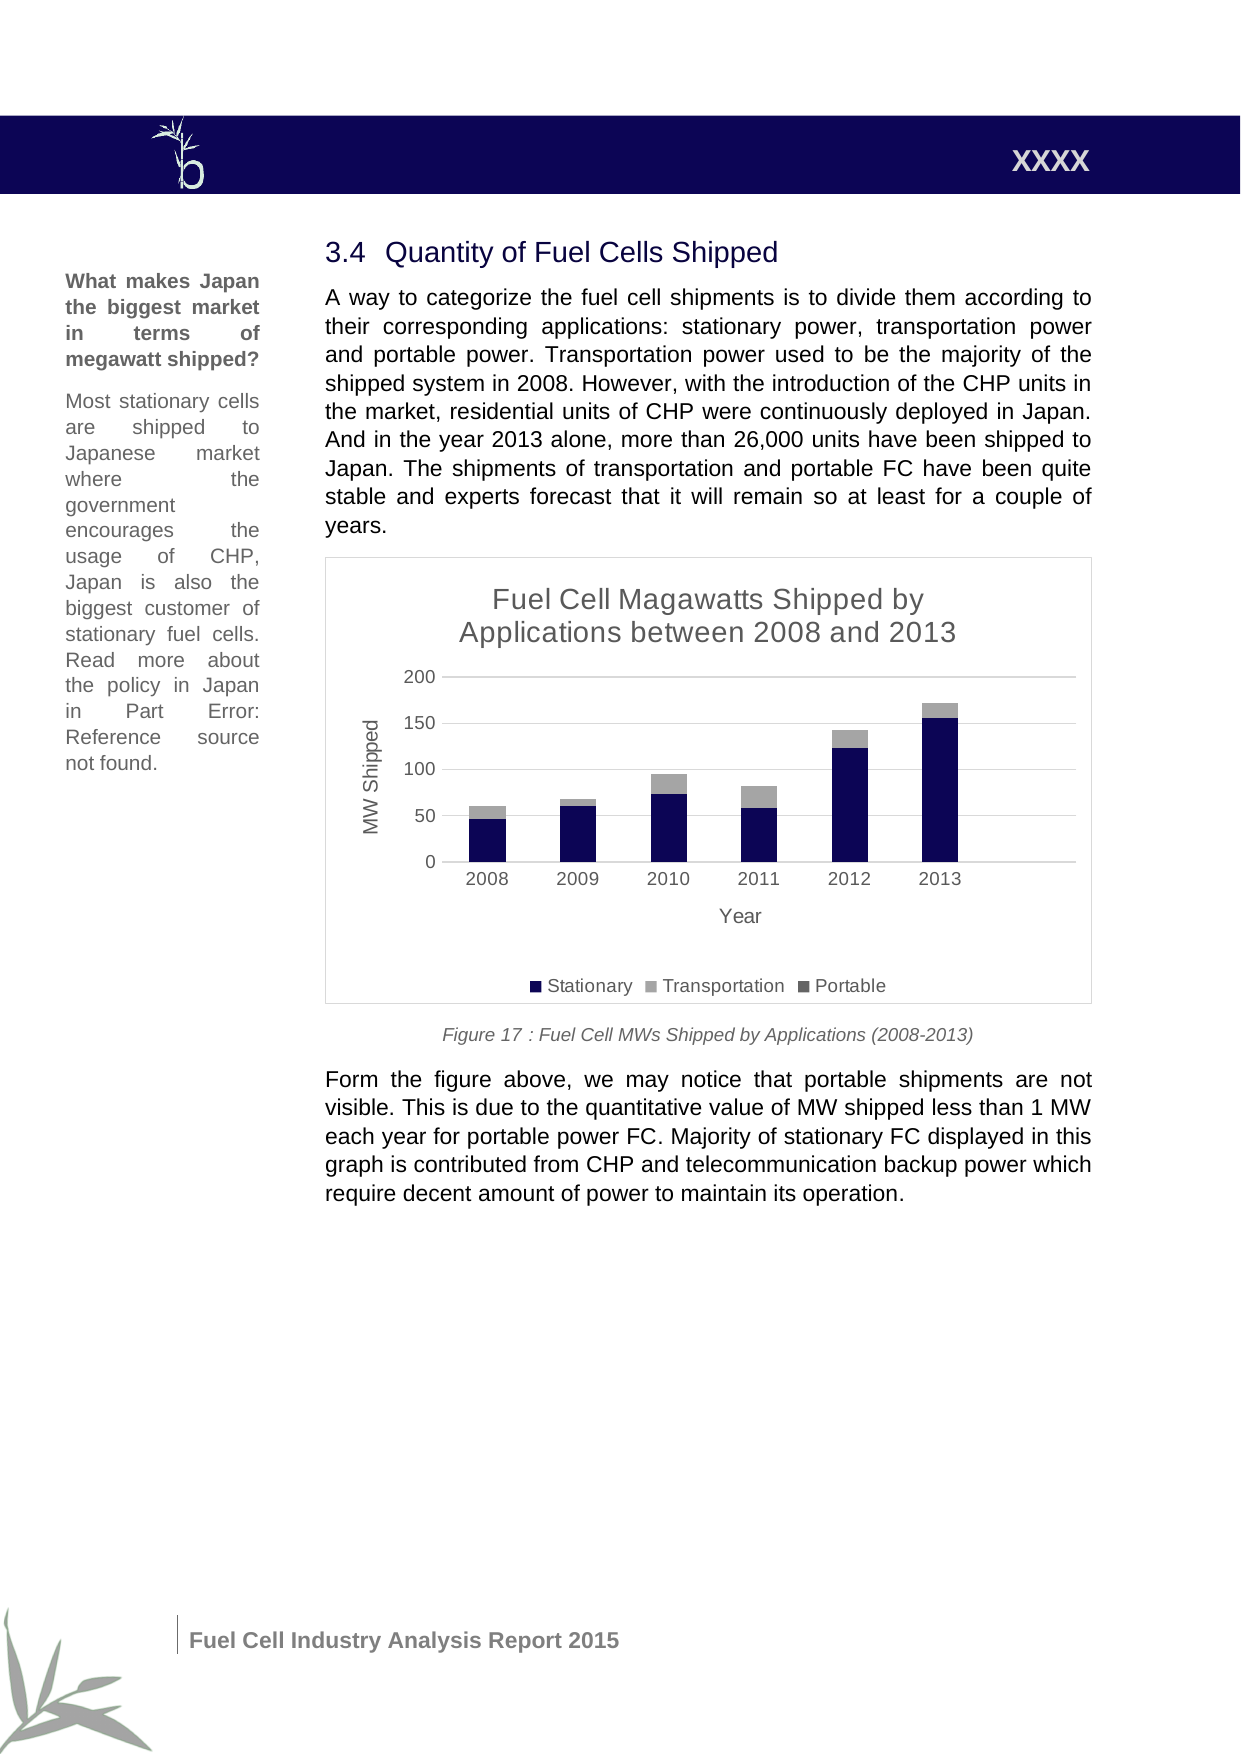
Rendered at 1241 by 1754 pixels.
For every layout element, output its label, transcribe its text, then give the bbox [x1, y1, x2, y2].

text Form the figure above, we may notice that portable shipments are not visible. This is due to the quantitative value of MW shipped less than 1 MW each year for portable power FC. Majority of stationary FC displayed in this graph is contributed from CHP and telecommunication backup power which require decent amount of power to maintain its operation. [325, 1066, 1092, 1206]
text A way to categorize the fuel cell shipments is to divide them according to their corresponding applications: stationary power, transportation power and portable power. Transportation power used to be the majority of the shipped system in 2008. However, with the introduction of the CHP units in the market, residential units of CHP were continuously deployed in Japan. And in the year 2013 alone, more than 26,000 units have been shipped to Japan. The shipments of transportation and portable FC have been quite stable and experts forecast that it will remain so at least for a couple of years. [325, 284, 1092, 538]
picture [0, 1607, 169, 1754]
subtitle Quantity of Fuel Cells Shipped [325, 236, 1092, 269]
